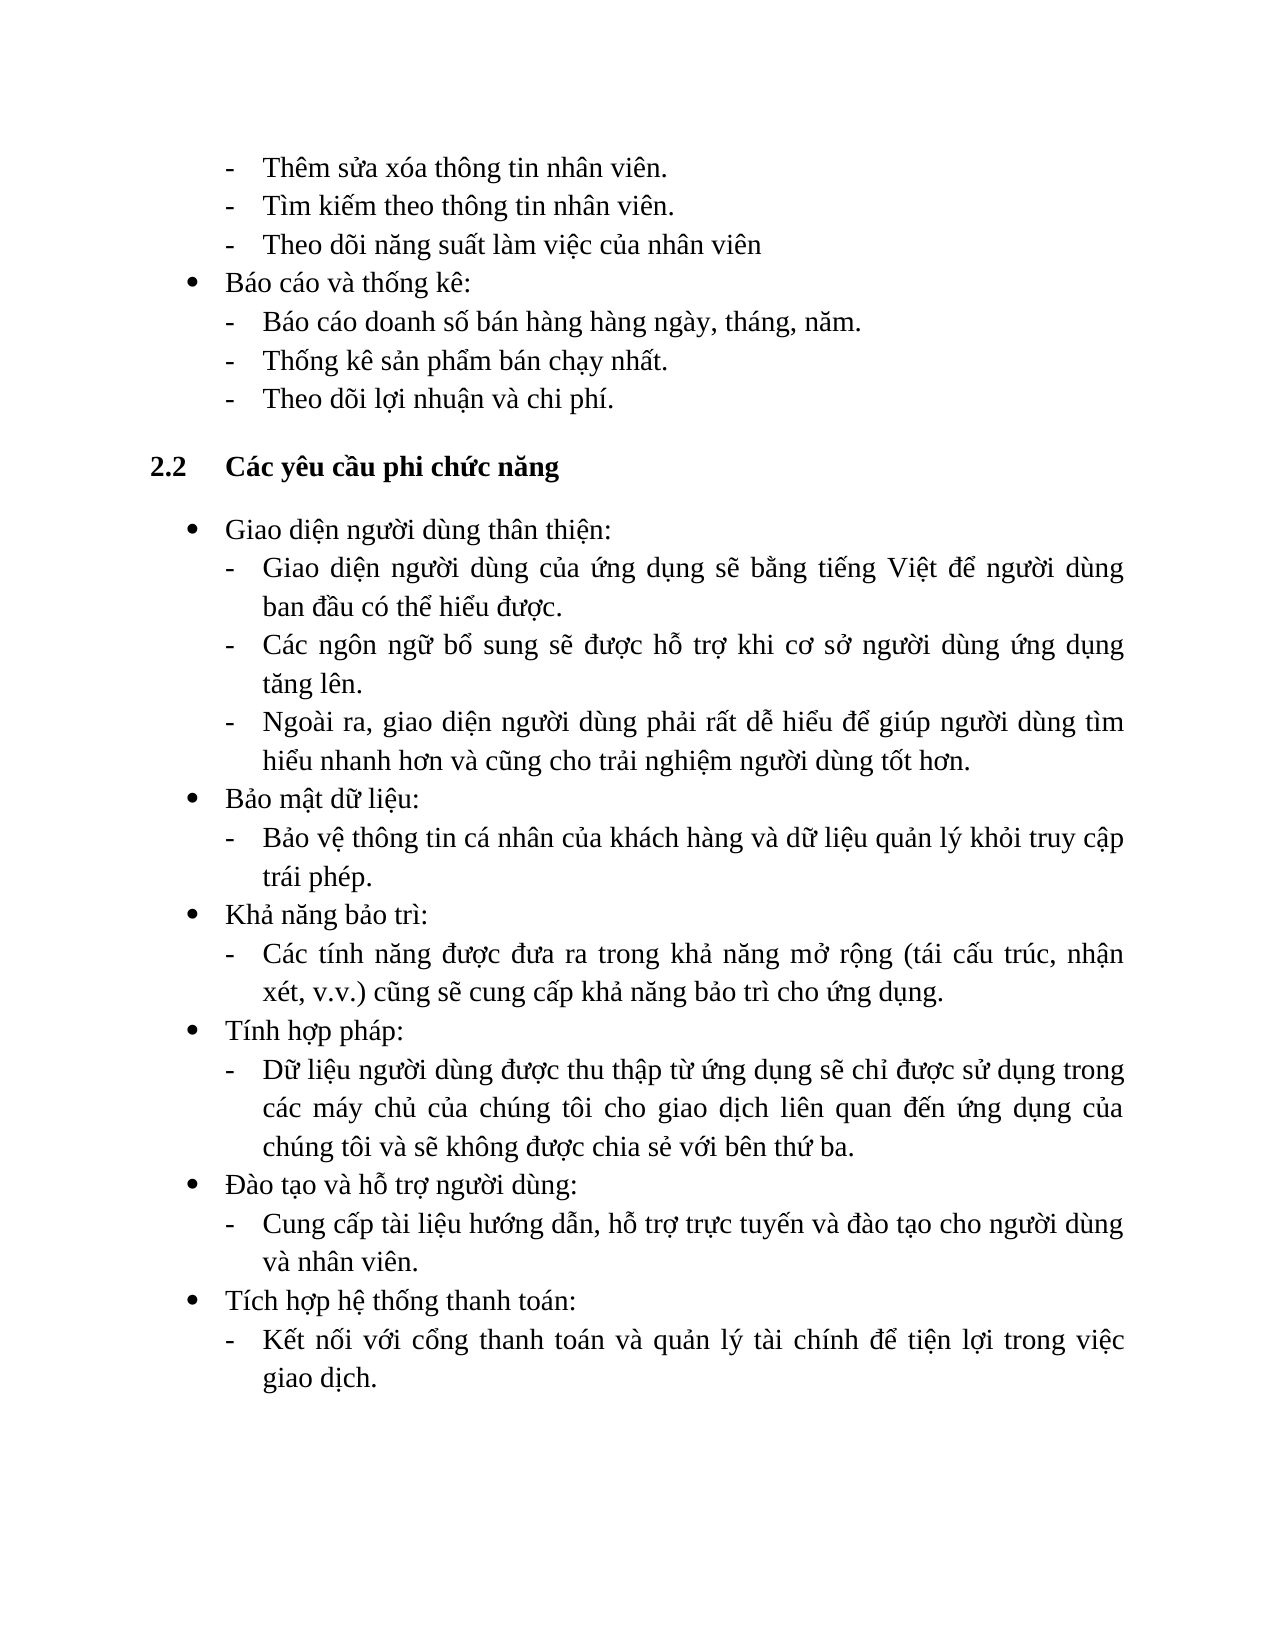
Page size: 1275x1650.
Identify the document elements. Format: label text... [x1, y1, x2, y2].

list Ngoài ra, giao diện người dùng phải rất dễ hiểu để giúp người dùng tìm hiểu nhanh hơn và cũng cho trải nghiệm người dùng tốt hơn. [225, 704, 1125, 777]
list Báo cáo doanh số bán hàng hàng ngày, tháng, năm. [225, 304, 1125, 338]
list Bảo vệ thông tin cá nhân của khách hàng và dữ liệu quản lý khỏi truy cập trái phép. [225, 820, 1125, 892]
list Giao diện người dùng thân thiện: [187, 512, 1125, 545]
list Tìm kiếm theo thông tin nhân viên. [225, 188, 1125, 222]
list Tích hợp hệ thống thanh toán: [187, 1283, 1125, 1317]
list Báo cáo và thống kê: [187, 266, 1125, 299]
list Theo dõi năng suất làm việc của nhân viên [225, 227, 1125, 261]
list Khả năng bảo trì: [187, 897, 1125, 931]
list Dữ liệu người dùng được thu thập từ ứng dụng sẽ chỉ được sử dụng trong các máy chủ của chúng tôi cho giao dịch liên quan đến ứng dụng của chúng tôi và sẽ không được chia sẻ với bên thứ ba. [225, 1052, 1125, 1162]
list Theo dõi lợi nhuận và chi phí. [225, 381, 1125, 415]
subtitle Các yêu cầu phi chức năng [150, 449, 1125, 483]
list Kết nối với cổng thanh toán và quản lý tài chính để tiện lợi trong việc giao dịch. [225, 1322, 1125, 1394]
list Các ngôn ngữ bổ sung sẽ được hỗ trợ khi cơ sở người dùng ứng dụng tăng lên. [225, 627, 1125, 699]
list Giao diện người dùng của ứng dụng sẽ bằng tiếng Việt để người dùng ban đầu có thể hiểu được. [225, 550, 1125, 622]
list Đào tạo và hỗ trợ người dùng: [187, 1167, 1125, 1201]
list Cung cấp tài liệu hướng dẫn, hỗ trợ trực tuyến và đào tạo cho người dùng và nhân viên. [225, 1206, 1125, 1278]
list Tính hợp pháp: [187, 1013, 1125, 1047]
list Bảo mật dữ liệu: [187, 782, 1125, 815]
list Các tính năng được đưa ra trong khả năng mở rộng (tái cấu trúc, nhận xét, v.v.) cũng sẽ cung cấp khả năng bảo trì cho ứng dụng. [225, 936, 1125, 1008]
list Thêm sửa xóa thông tin nhân viên. [225, 150, 1125, 183]
list Thống kê sản phẩm bán chạy nhất. [225, 343, 1125, 376]
